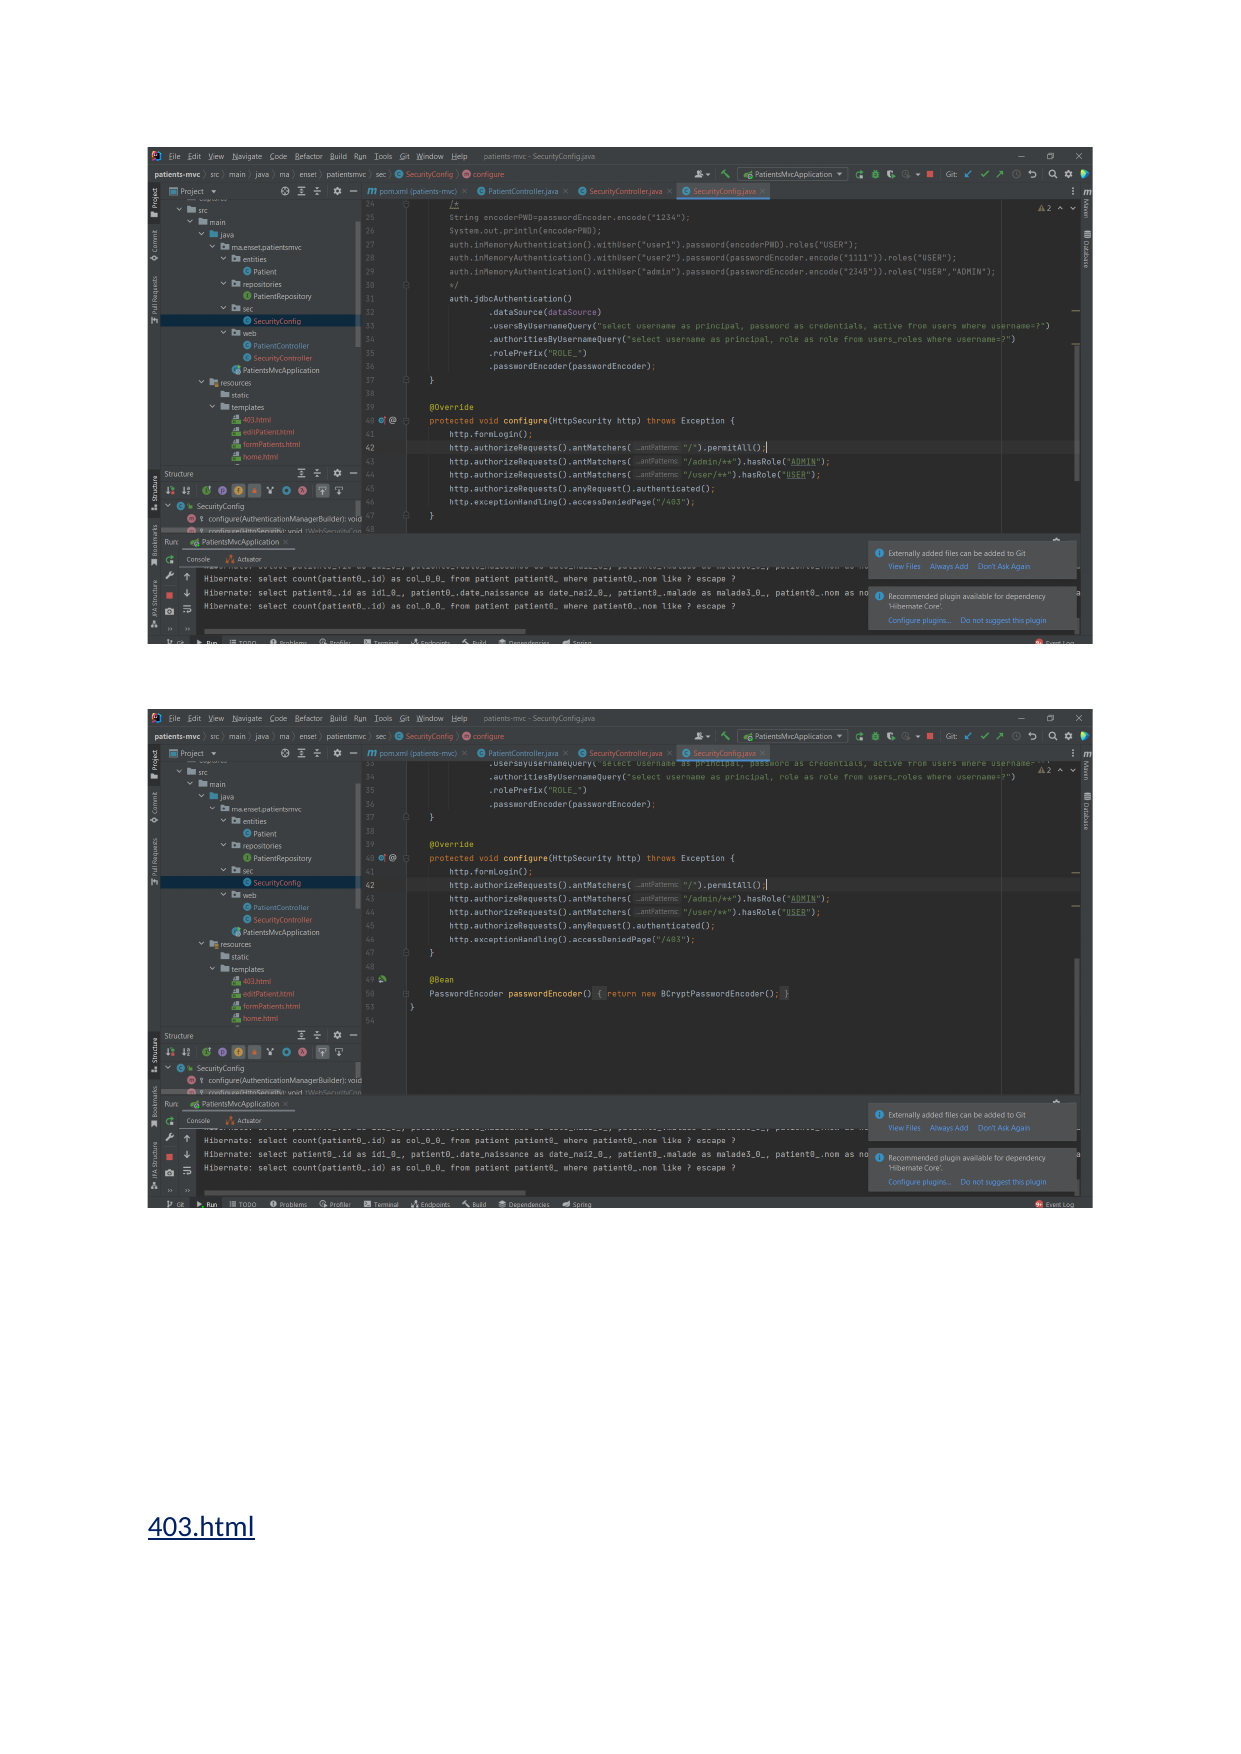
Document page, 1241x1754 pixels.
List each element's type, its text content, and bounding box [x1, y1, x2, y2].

picture [147, 147, 1093, 644]
picture [147, 709, 1093, 1208]
text 403.html [148, 1508, 1093, 1544]
